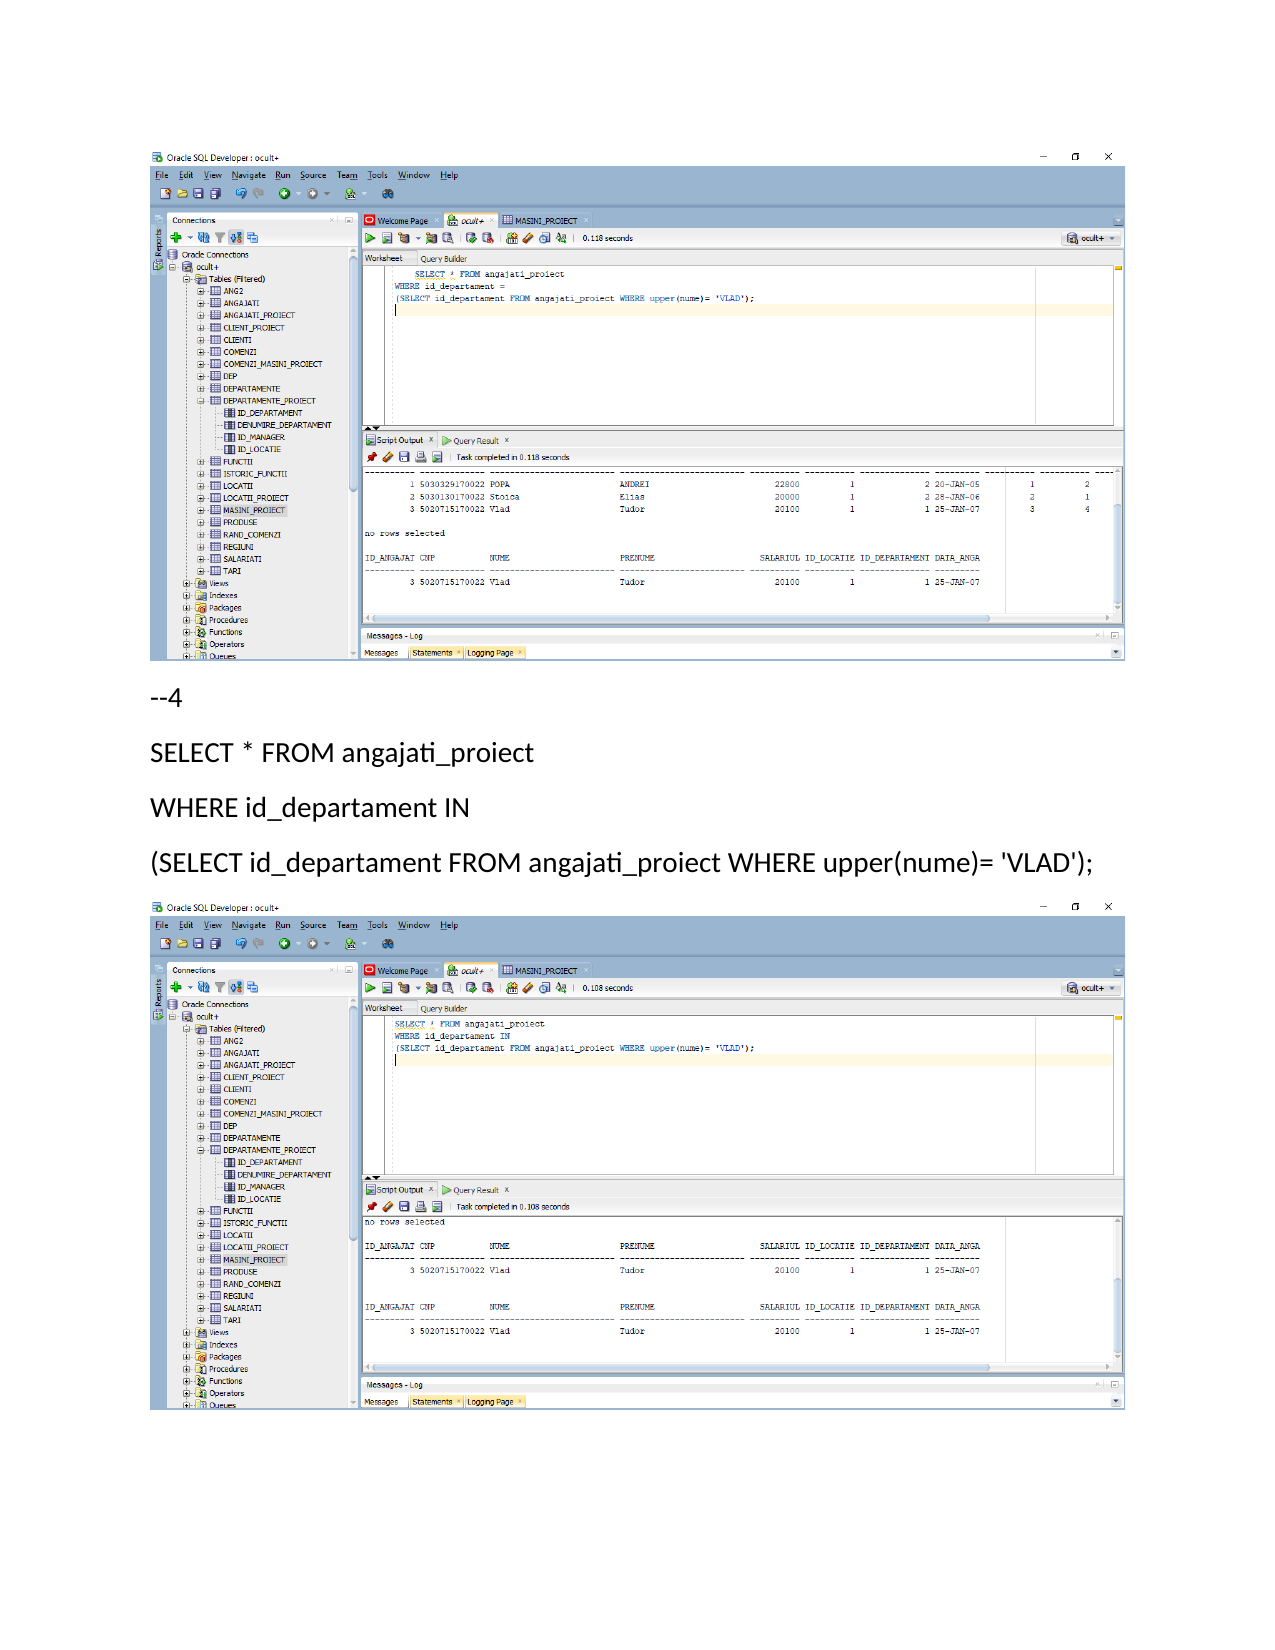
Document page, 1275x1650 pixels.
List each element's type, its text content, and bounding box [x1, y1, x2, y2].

picture [150, 150, 1125, 661]
text WHERE id_departament IN [150, 789, 1125, 825]
text --4 [150, 679, 1125, 715]
picture [150, 899, 1125, 1410]
text (SELECT id_departament FROM angajati_proiect WHERE upper(nume)= 'VLAD'); [150, 844, 1125, 880]
text SELECT * FROM angajati_proiect [150, 734, 1125, 770]
